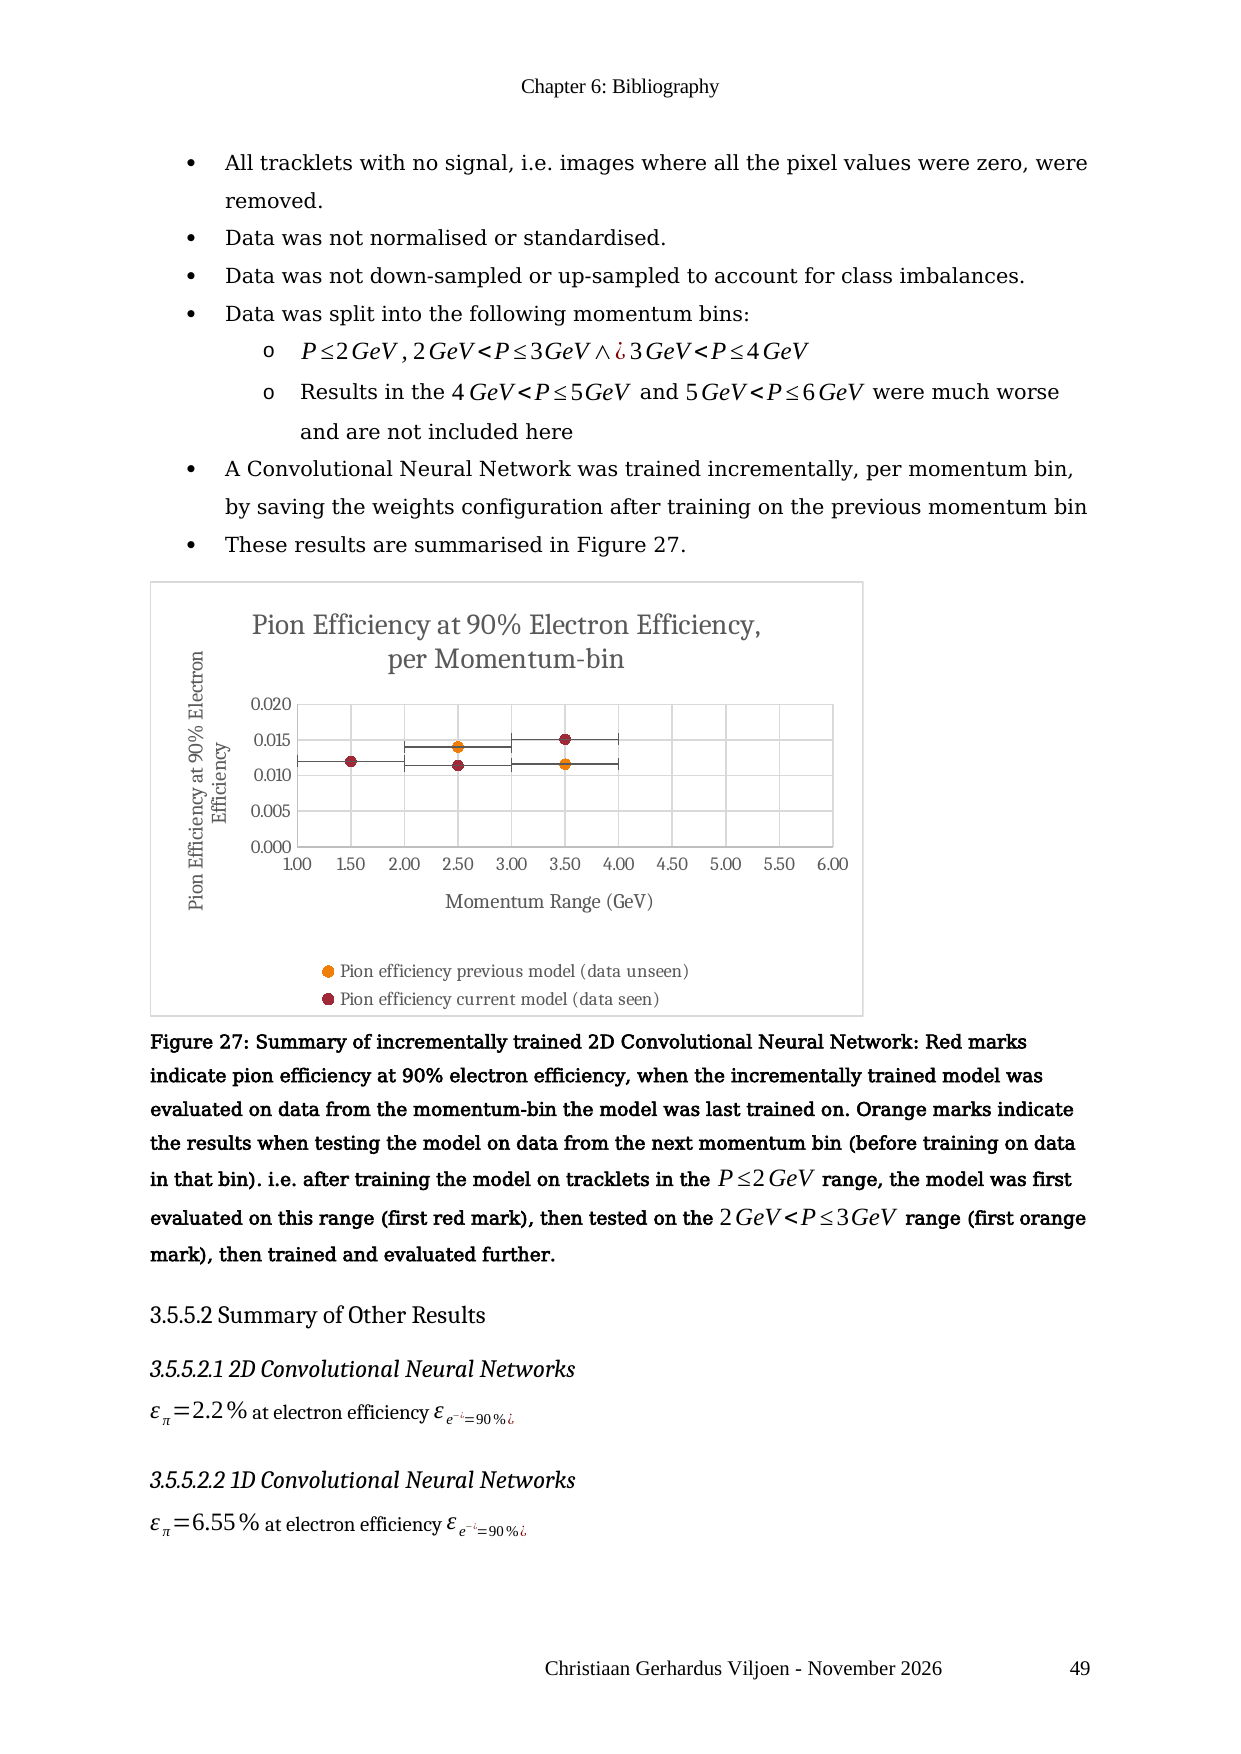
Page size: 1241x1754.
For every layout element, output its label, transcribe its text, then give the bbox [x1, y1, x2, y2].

list All tracklets with no signal, i.e. images where all the pixel values were zero, were removed. [187, 150, 1090, 213]
list Data was split into the following momentum bins: [187, 300, 1090, 325]
text at electron efficiency [150, 1396, 1090, 1429]
list These results are summarised in Figure 27. [187, 531, 1090, 556]
subtitle 2D Convolutional Neural Networks [150, 1355, 1090, 1383]
list Results in the and were much worse and are not included here [262, 379, 1090, 444]
list A Convolutional Neural Network was trained incrementally, per momentum bin, by saving the weights configuration after training on the previous momentum bin [187, 456, 1090, 519]
text at electron efficiency [150, 1507, 1090, 1540]
list Data was not normalised or standardised. [187, 225, 1090, 250]
subtitle Summary of Other Results [150, 1301, 1090, 1330]
subtitle 1D Convolutional Neural Networks [150, 1466, 1090, 1495]
list Data was not down-sampled or up-sampled to account for class imbalances. [187, 263, 1090, 288]
text Figure : Summary of incrementally trained 2D Convolutional Neural Network: Red marks indicate pion efficiency at 90% electron efficiency, when the incrementally trained model was evaluated on data from the momentum-bin the model was last trained on. Orange marks indicate the results when testing the model on data from the next momentum bin (before training on data in that bin). i.e. after training the model on tracklets in the range, the model was first evaluated on this range (first red mark), then tested on the range (first orange mark), then trained and evaluated further. [150, 1029, 1090, 1265]
